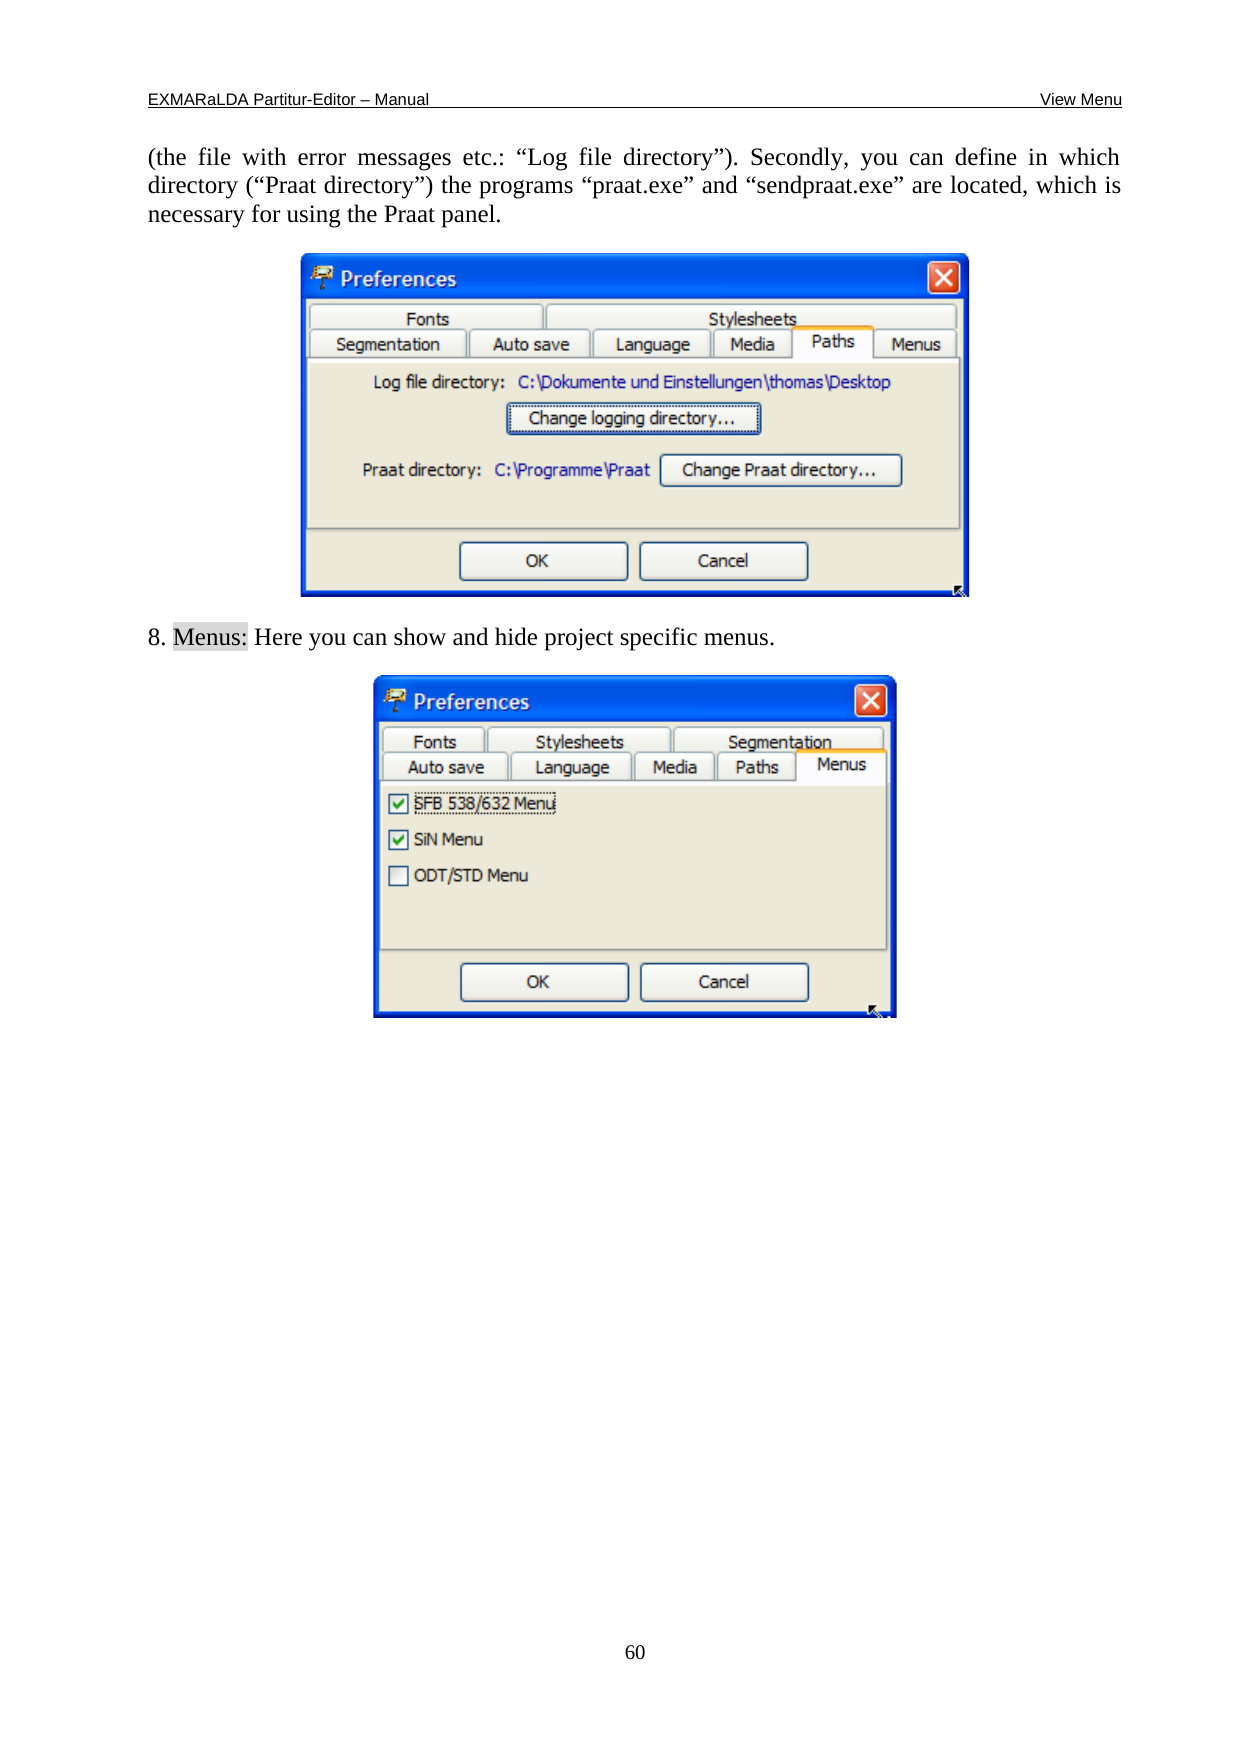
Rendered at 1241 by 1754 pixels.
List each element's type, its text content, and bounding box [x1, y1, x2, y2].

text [148, 142, 1122, 228]
text 8. Menus: Here you can show and hide project specific menus. [248, 622, 1122, 651]
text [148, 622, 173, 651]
picture [300, 253, 970, 597]
picture [373, 675, 897, 1018]
